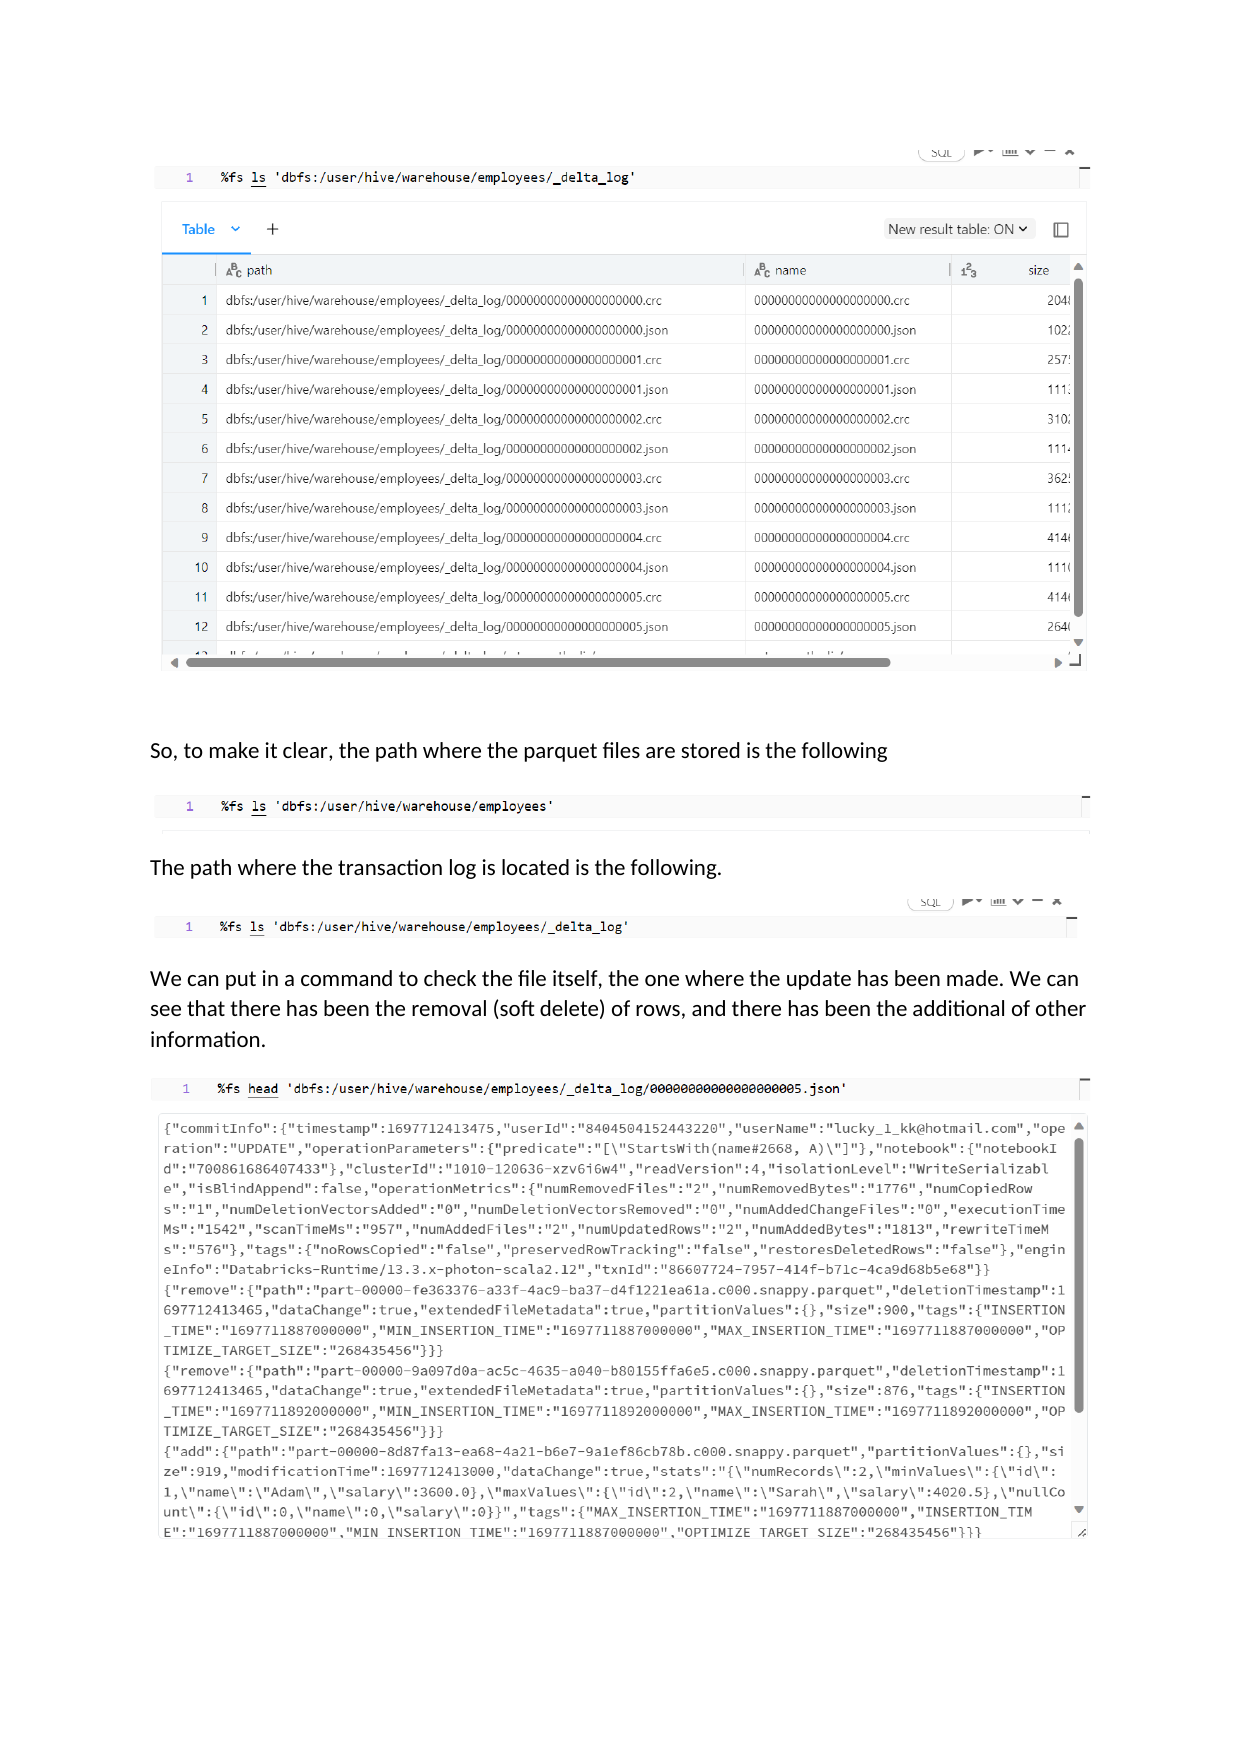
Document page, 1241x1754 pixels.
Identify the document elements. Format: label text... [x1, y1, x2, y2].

text So, to make it clear, the path where the parquet files are stored is the following [150, 736, 1090, 764]
picture [150, 899, 1078, 946]
picture [150, 150, 1091, 671]
text The path where the transaction log is located is the following. [150, 853, 1090, 881]
picture [150, 1071, 1091, 1548]
picture [150, 782, 1091, 834]
text We can put in a command to check the file itself, the one where the update has been made. We can see that there has been the removal (soft delete) of rows, and there has been the additional of other information. [150, 964, 1090, 1053]
